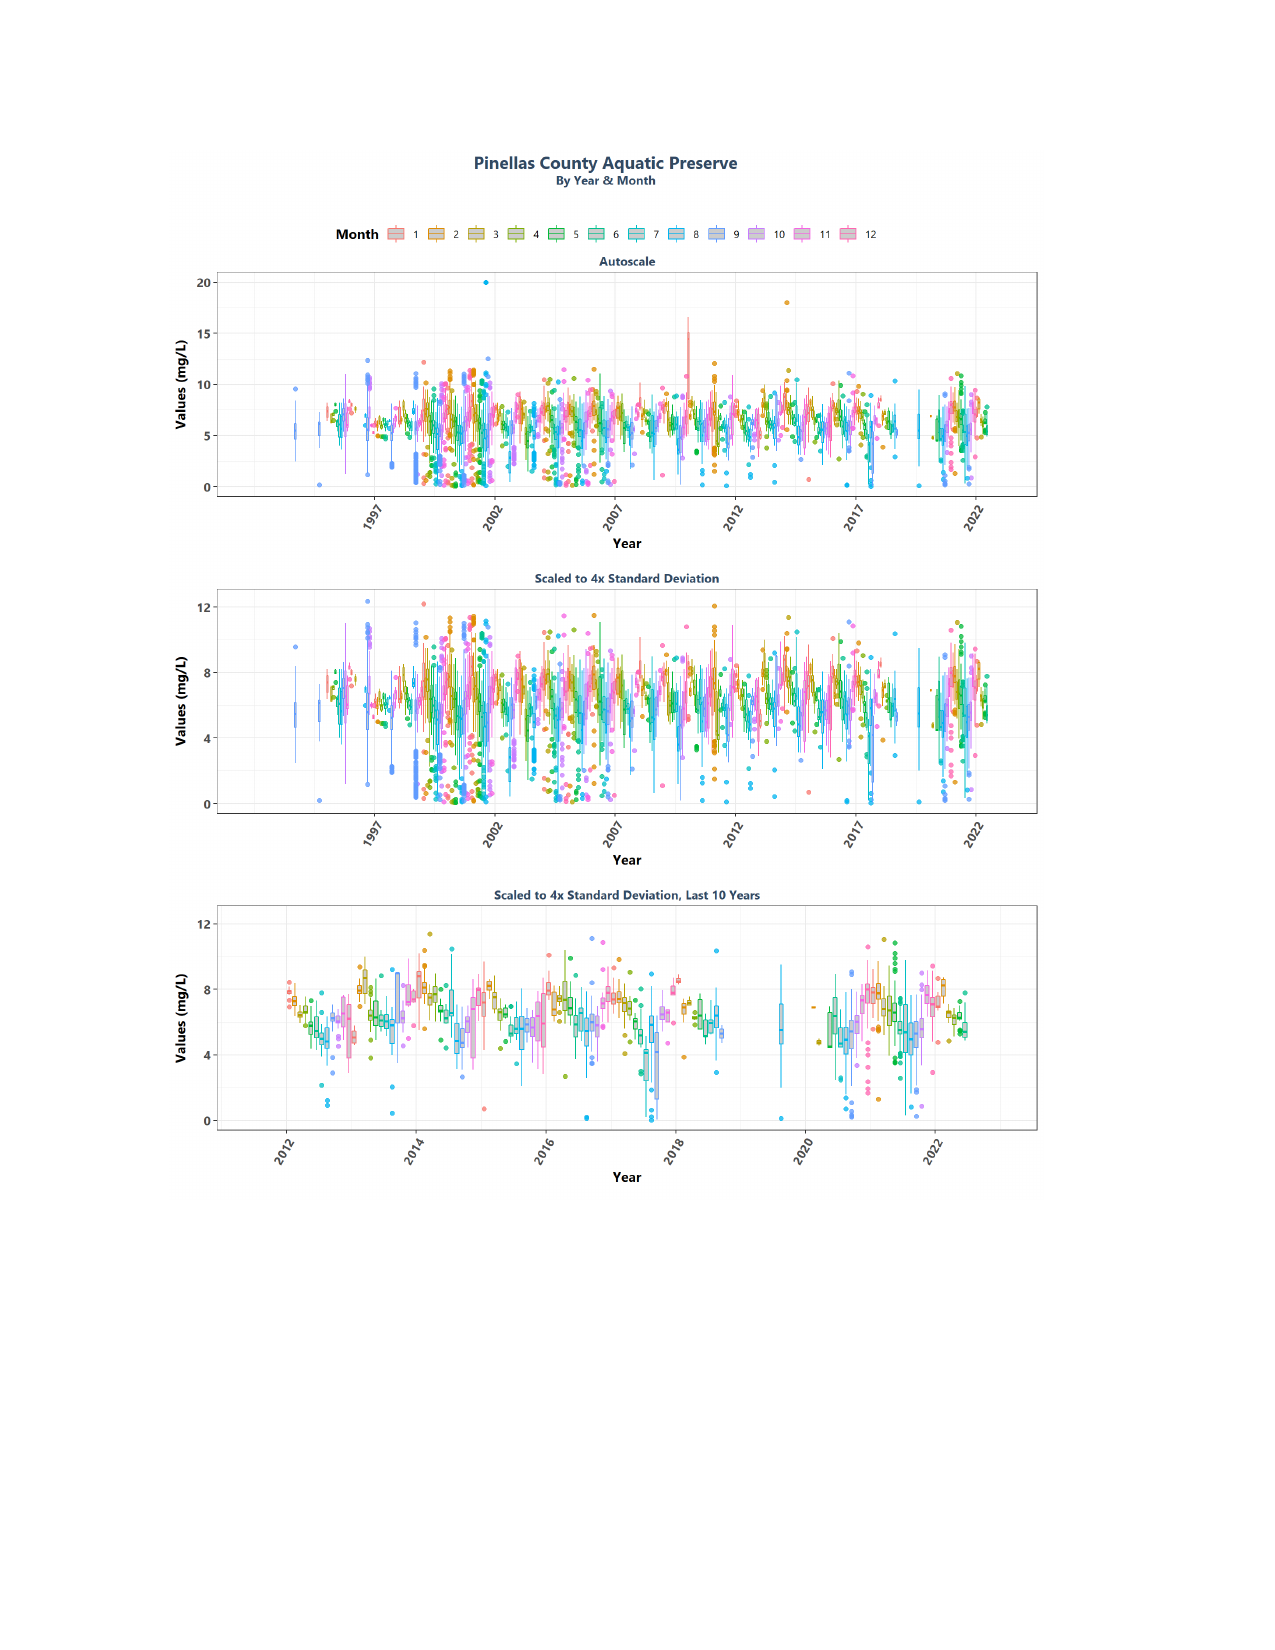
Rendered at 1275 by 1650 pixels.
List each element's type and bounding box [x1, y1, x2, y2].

picture [168, 150, 1044, 1200]
